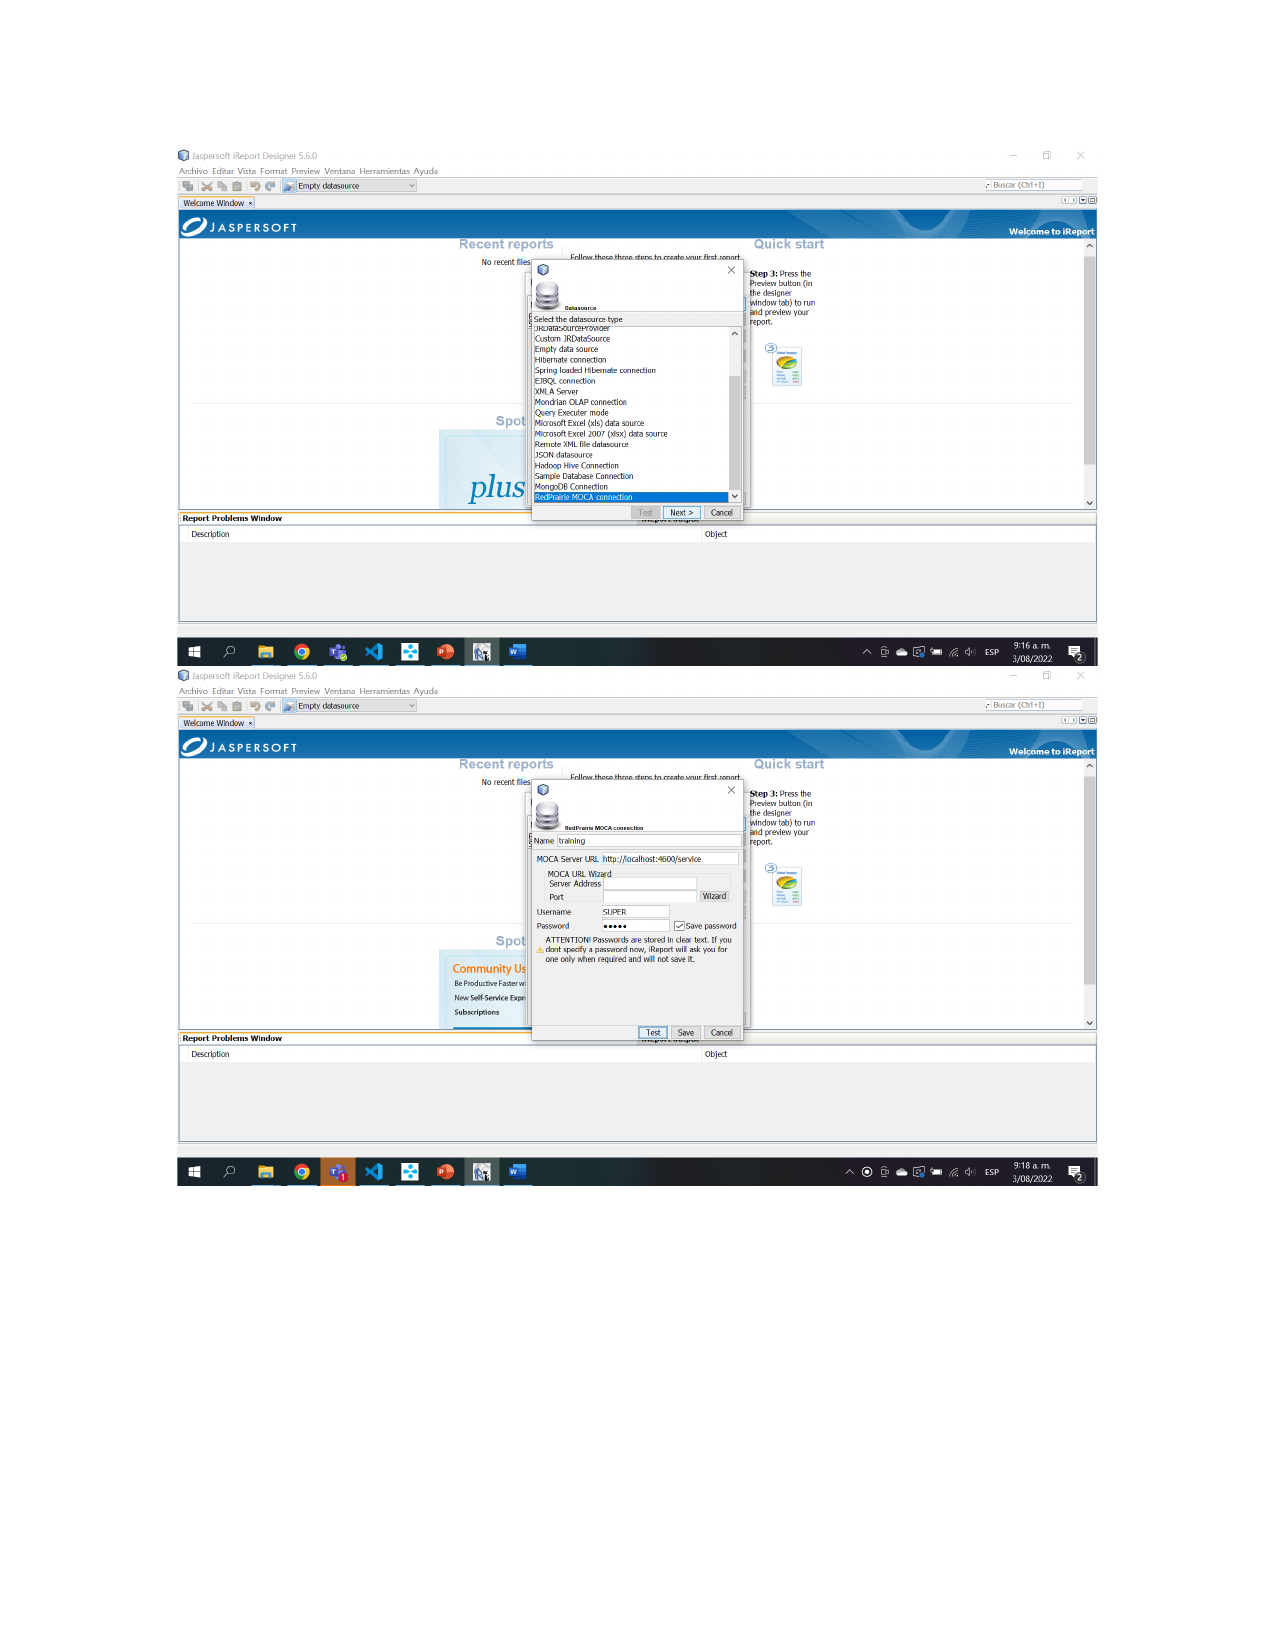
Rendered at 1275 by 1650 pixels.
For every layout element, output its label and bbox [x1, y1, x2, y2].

picture [177, 667, 1098, 1186]
picture [177, 147, 1098, 666]
